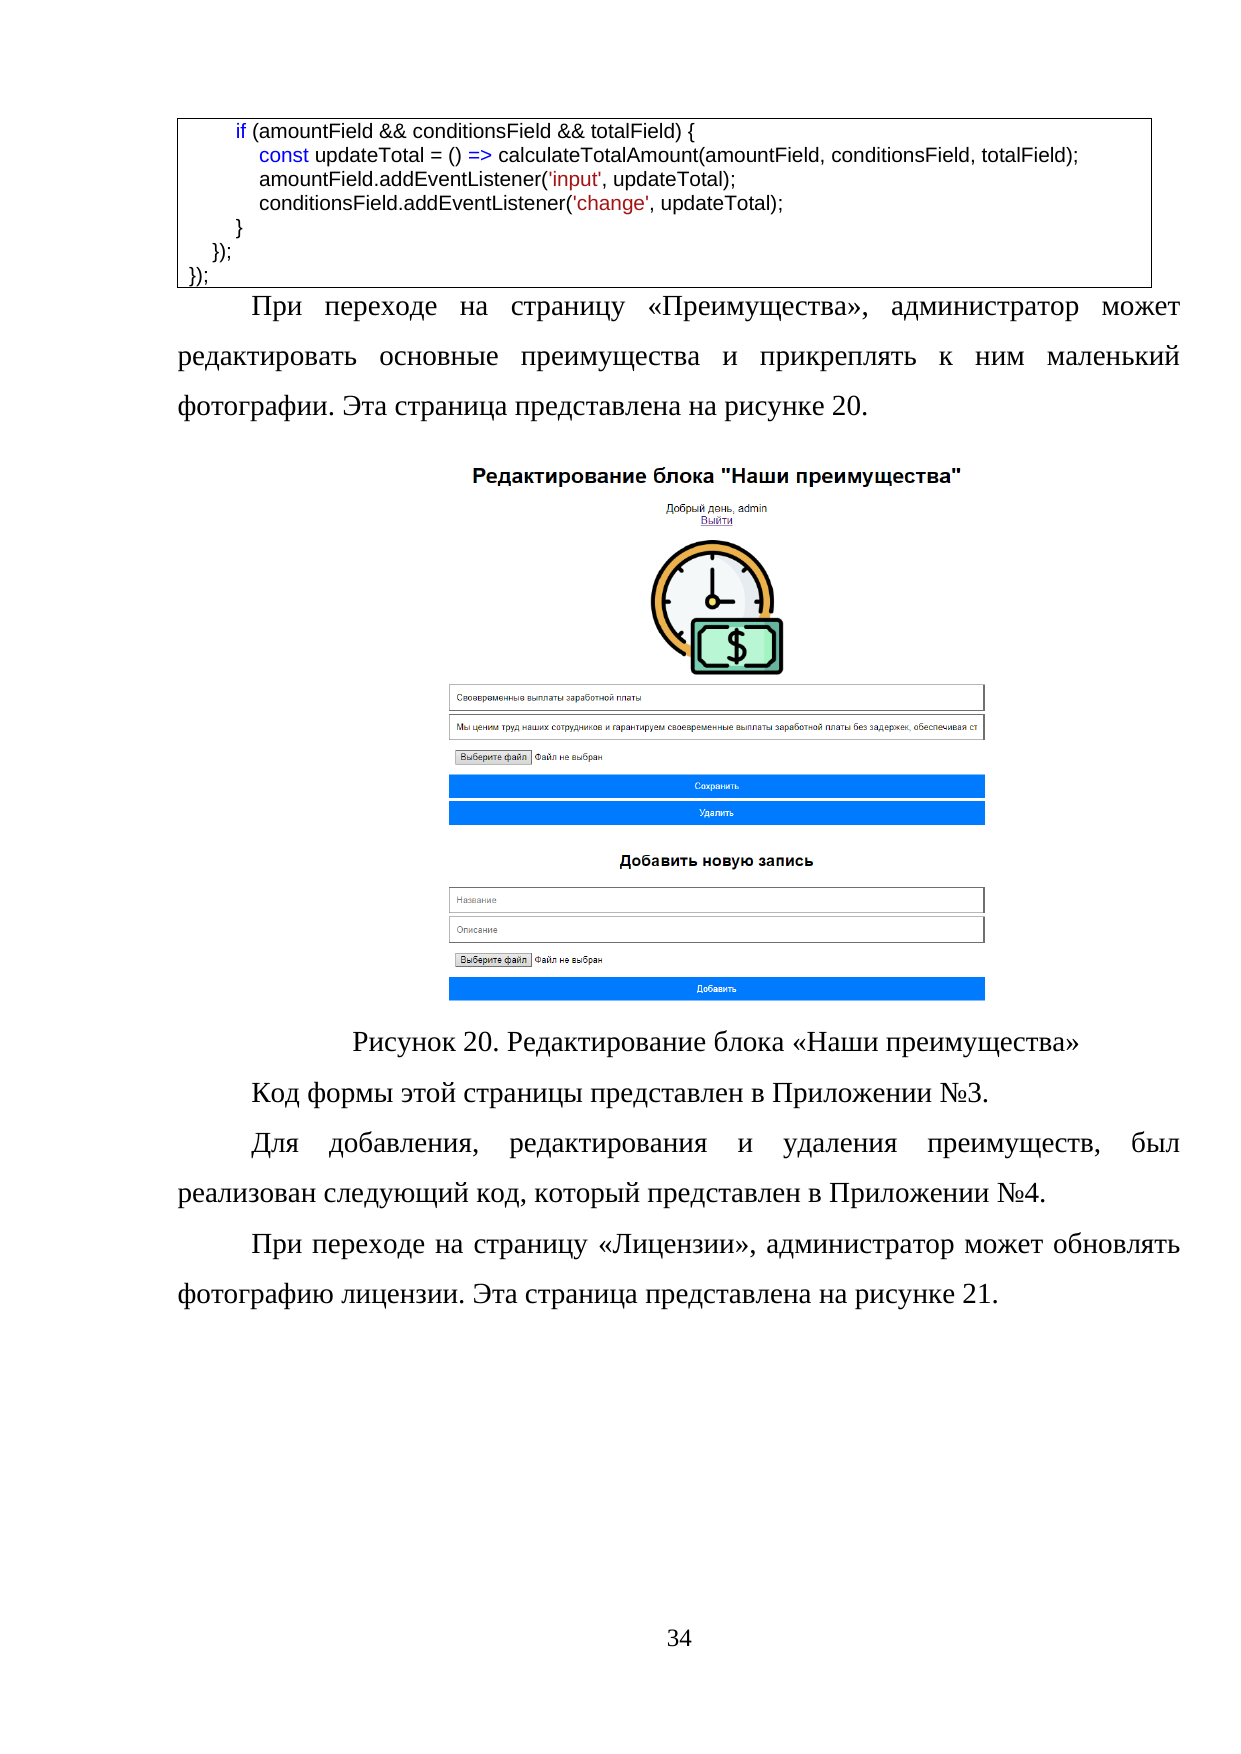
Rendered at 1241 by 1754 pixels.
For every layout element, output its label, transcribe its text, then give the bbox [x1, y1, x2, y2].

text При переходе на страницу «Преимущества», администратор может редактировать основные преимущества и прикреплять к ним маленький фотографии. Эта страница представлена на рисунке 20. [177, 288, 1181, 422]
text Рисунок 20. Редактирование блока «Наши преимущества» [177, 1024, 1181, 1058]
text Код формы этой страницы представлен в Приложении №3. [177, 1075, 1181, 1108]
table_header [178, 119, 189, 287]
text Для добавления, редактирования и удаления преимуществ, был реализован следующий код, который представлен в Приложении №4. [177, 1125, 1181, 1209]
text При переходе на страницу «Лицензии», администратор может обновлять фотографию лицензии. Эта страница представлена на рисунке 21. [177, 1226, 1181, 1309]
picture [435, 438, 997, 1011]
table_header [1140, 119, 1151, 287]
